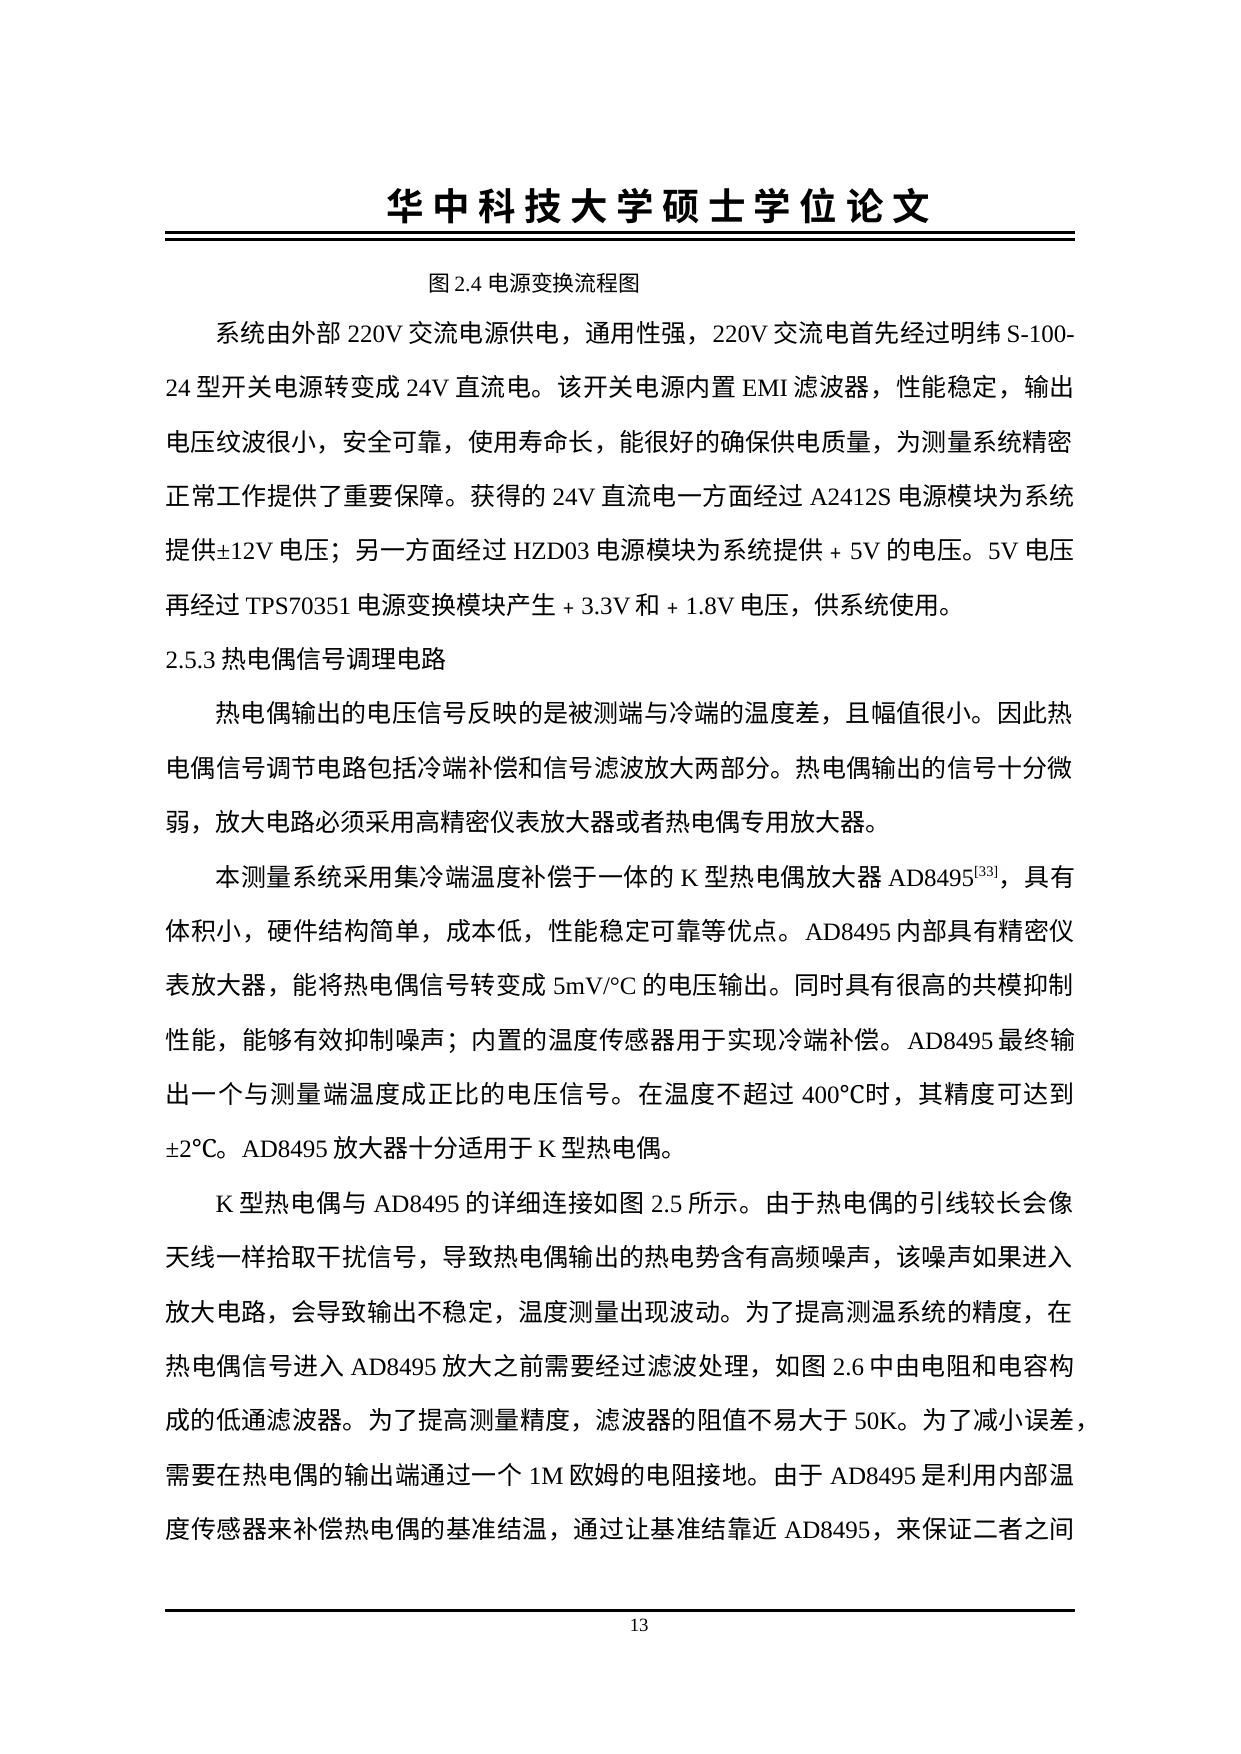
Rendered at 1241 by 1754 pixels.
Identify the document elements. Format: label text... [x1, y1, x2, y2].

subtitle 2.5.3 热电偶信号调理电路 [165, 639, 1075, 676]
text 图2.4 电源变换流程图 [165, 266, 1075, 297]
text 本测量系统采用集冷端温度补偿于一体的K型热电偶放大器AD8495[33]，具有体积小，硬件结构简单，成本低，性能稳定可靠等优点。AD8495内部具有精密仪表放大器，能将热电偶信号转变成5mV/°C的电压输出。同时具有很高的共模抑制性能，能够有效抑制噪声；内置的温度传感器用于实现冷端补偿。AD8495最终输出一个与测量端温度成正比的电压信号。在温度不超过400℃时，其精度可达到±2℃。AD8495放大器十分适用于K型热电偶。 [165, 857, 1075, 1165]
text 系统由外部220V交流电源供电，通用性强，220V交流电首先经过明纬S-100-24型开关电源转变成24V直流电。该开关电源内置EMI滤波器，性能稳定，输出电压纹波很小，安全可靠，使用寿命长，能很好的确保供电质量，为测量系统精密正常工作提供了重要保障。获得的24V直流电一方面经过A2412S电源模块为系统提供±12V电压；另一方面经过HZD03电源模块为系统提供﹢5V的电压。5V电压再经过TPS70351电源变换模块产生﹢3.3V和﹢1.8V电压，供系统使用。 [165, 313, 1075, 621]
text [165, 1183, 1075, 1546]
text 热电偶输出的电压信号反映的是被测端与冷端的温度差，且幅值很小。因此热电偶信号调节电路包括冷端补偿和信号滤波放大两部分。热电偶输出的信号十分微弱，放大电路必须采用高精密仪表放大器或者热电偶专用放大器。 [165, 694, 1075, 839]
